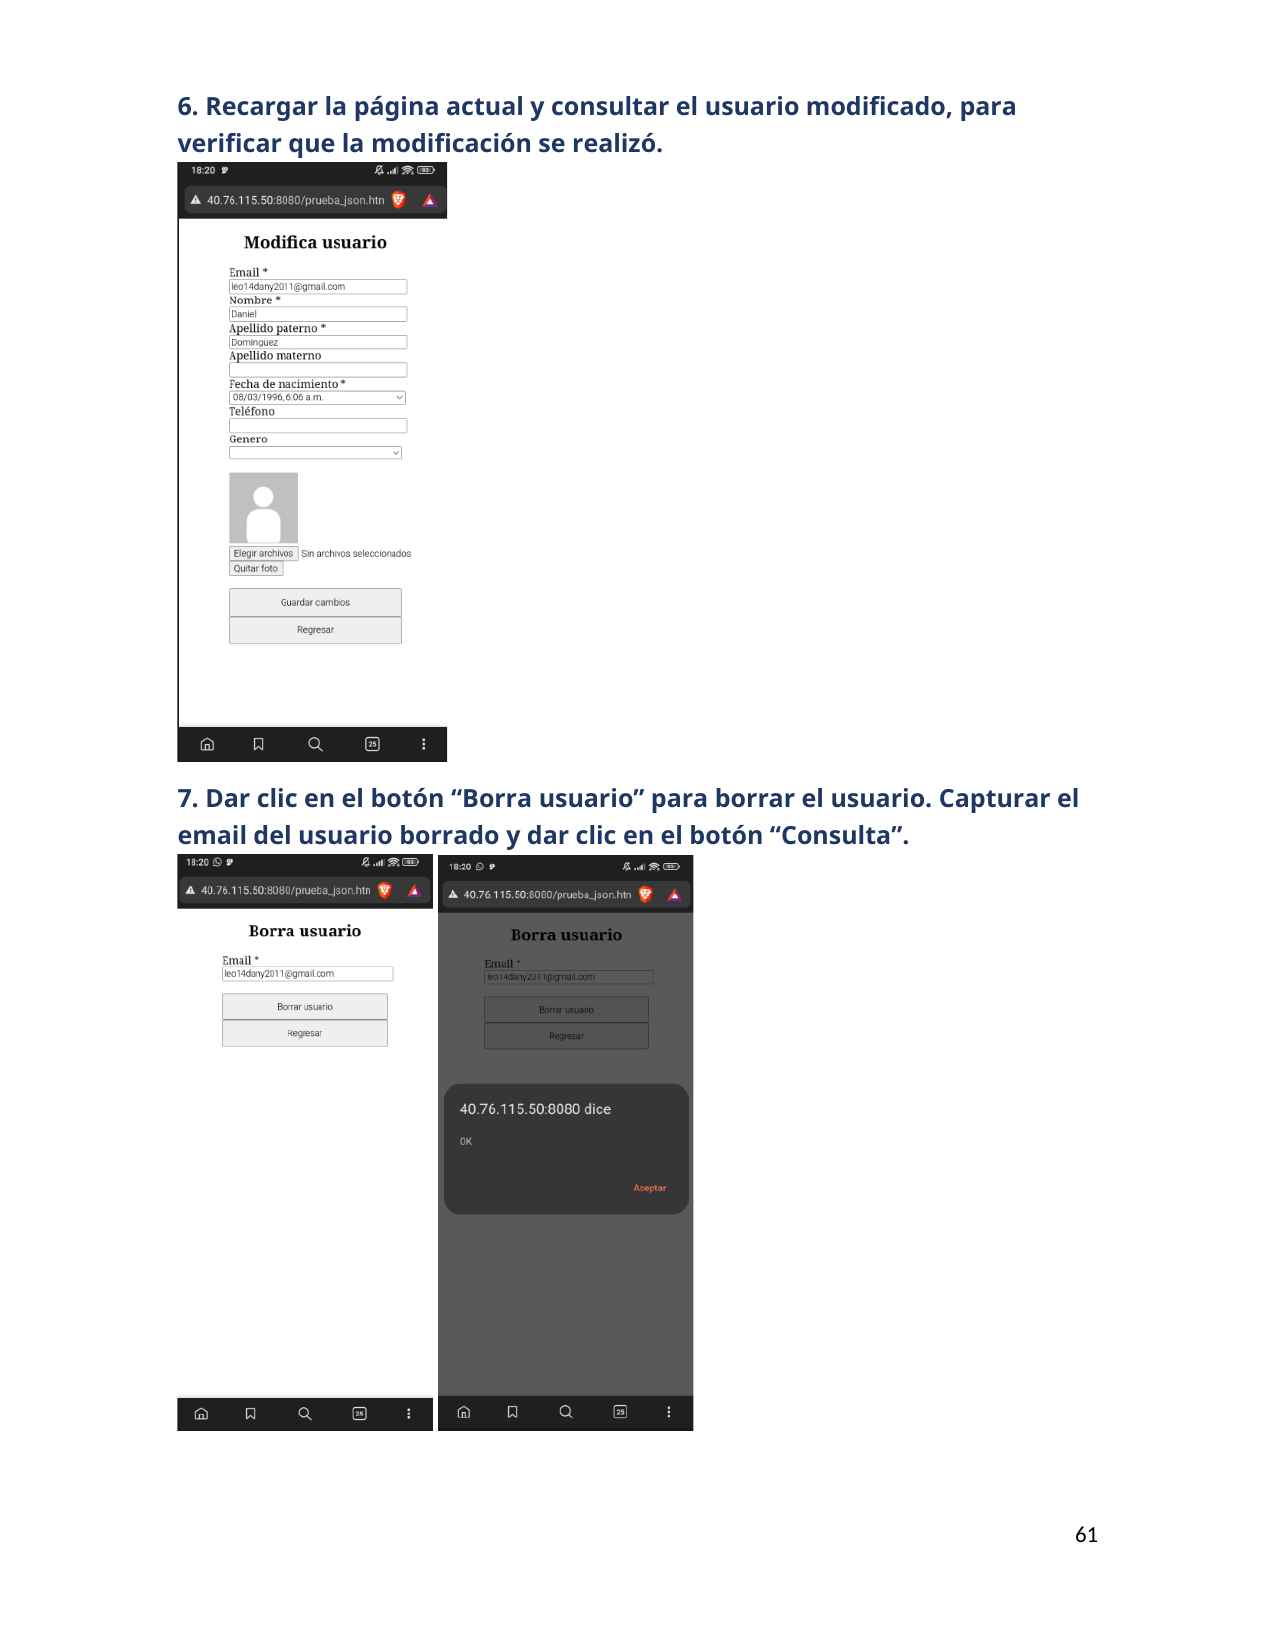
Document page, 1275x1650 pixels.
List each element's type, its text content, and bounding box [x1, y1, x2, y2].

subtitle 7. Dar clic en el botón “Borra usuario” para borrar el usuario. Capturar el email del usuario borrado y dar clic en el botón “Consulta”. [177, 781, 1098, 852]
subtitle 6. Recargar la página actual y consultar el usuario modificado, para verificar que la modificación se realizó. [177, 89, 1098, 159]
picture [177, 162, 448, 762]
picture [177, 854, 433, 1431]
picture [438, 855, 694, 1431]
